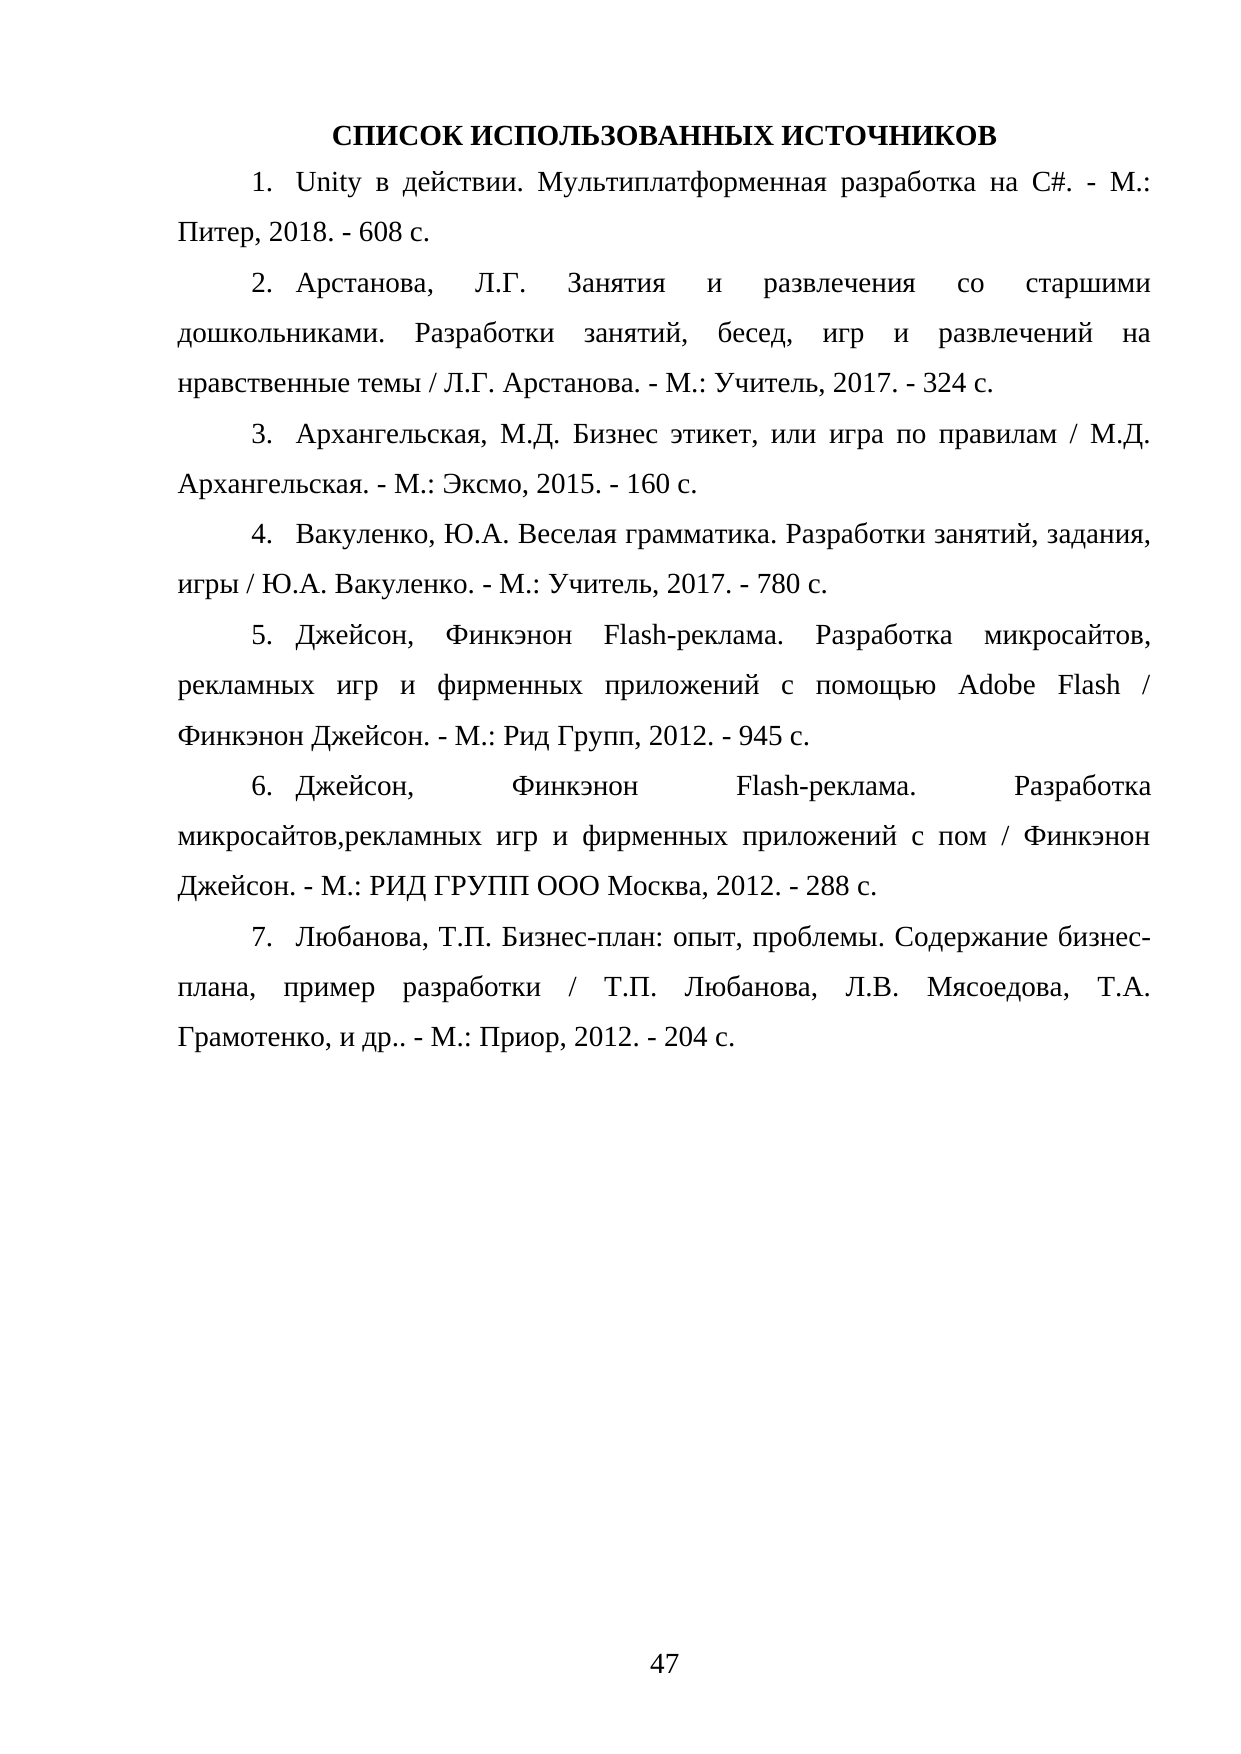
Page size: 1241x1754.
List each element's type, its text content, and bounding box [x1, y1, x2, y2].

list Джейсон, Финкэнон Flash-реклама. Разработка микросайтов,рекламных игр и фирменных приложений с пом / Финкэнон Джейсон. - М.: РИД ГРУПП ООО Москва, 2012. - 288 c. [177, 768, 1152, 902]
list Любанова, Т.П. Бизнес-план: опыт, проблемы. Содержание бизнес-плана, пример разработки / Т.П. Любанова, Л.В. Мясоедова, Т.А. Грамотенко, и др.. - М.: Приор, 2012. - 204 c. [177, 919, 1152, 1053]
list Джейсон, Финкэнон Flash-реклама. Разработка микросайтов, рекламных игр и фирменных приложений с помощью Adobe Flash / Финкэнон Джейсон. - М.: Рид Групп, 2012. - 945 c. [177, 617, 1152, 751]
list Unity в действии. Мультиплатформенная разработка на C#. - М.: Питер, 2018. - 608 c. [177, 164, 1152, 248]
list Вакуленко, Ю.А. Веселая грамматика. Разработки занятий, задания, игры / Ю.А. Вакуленко. - М.: Учитель, 2017. - 780 c. [177, 516, 1152, 600]
list Арстанова, Л.Г. Занятия и развлечения со старшими дошкольниками. Разработки занятий, бесед, игр и развлечений на нравственные темы / Л.Г. Арстанова. - М.: Учитель, 2017. - 324 c. [177, 265, 1152, 399]
subtitle СПИСОК ИСПОЛЬЗОВАННЫХ ИСТОЧНИКОВ [177, 118, 1152, 152]
list Архангельская, М.Д. Бизнес этикет, или игра по правилам / М.Д. Архангельская. - М.: Эксмо, 2015. - 160 c. [177, 416, 1152, 499]
